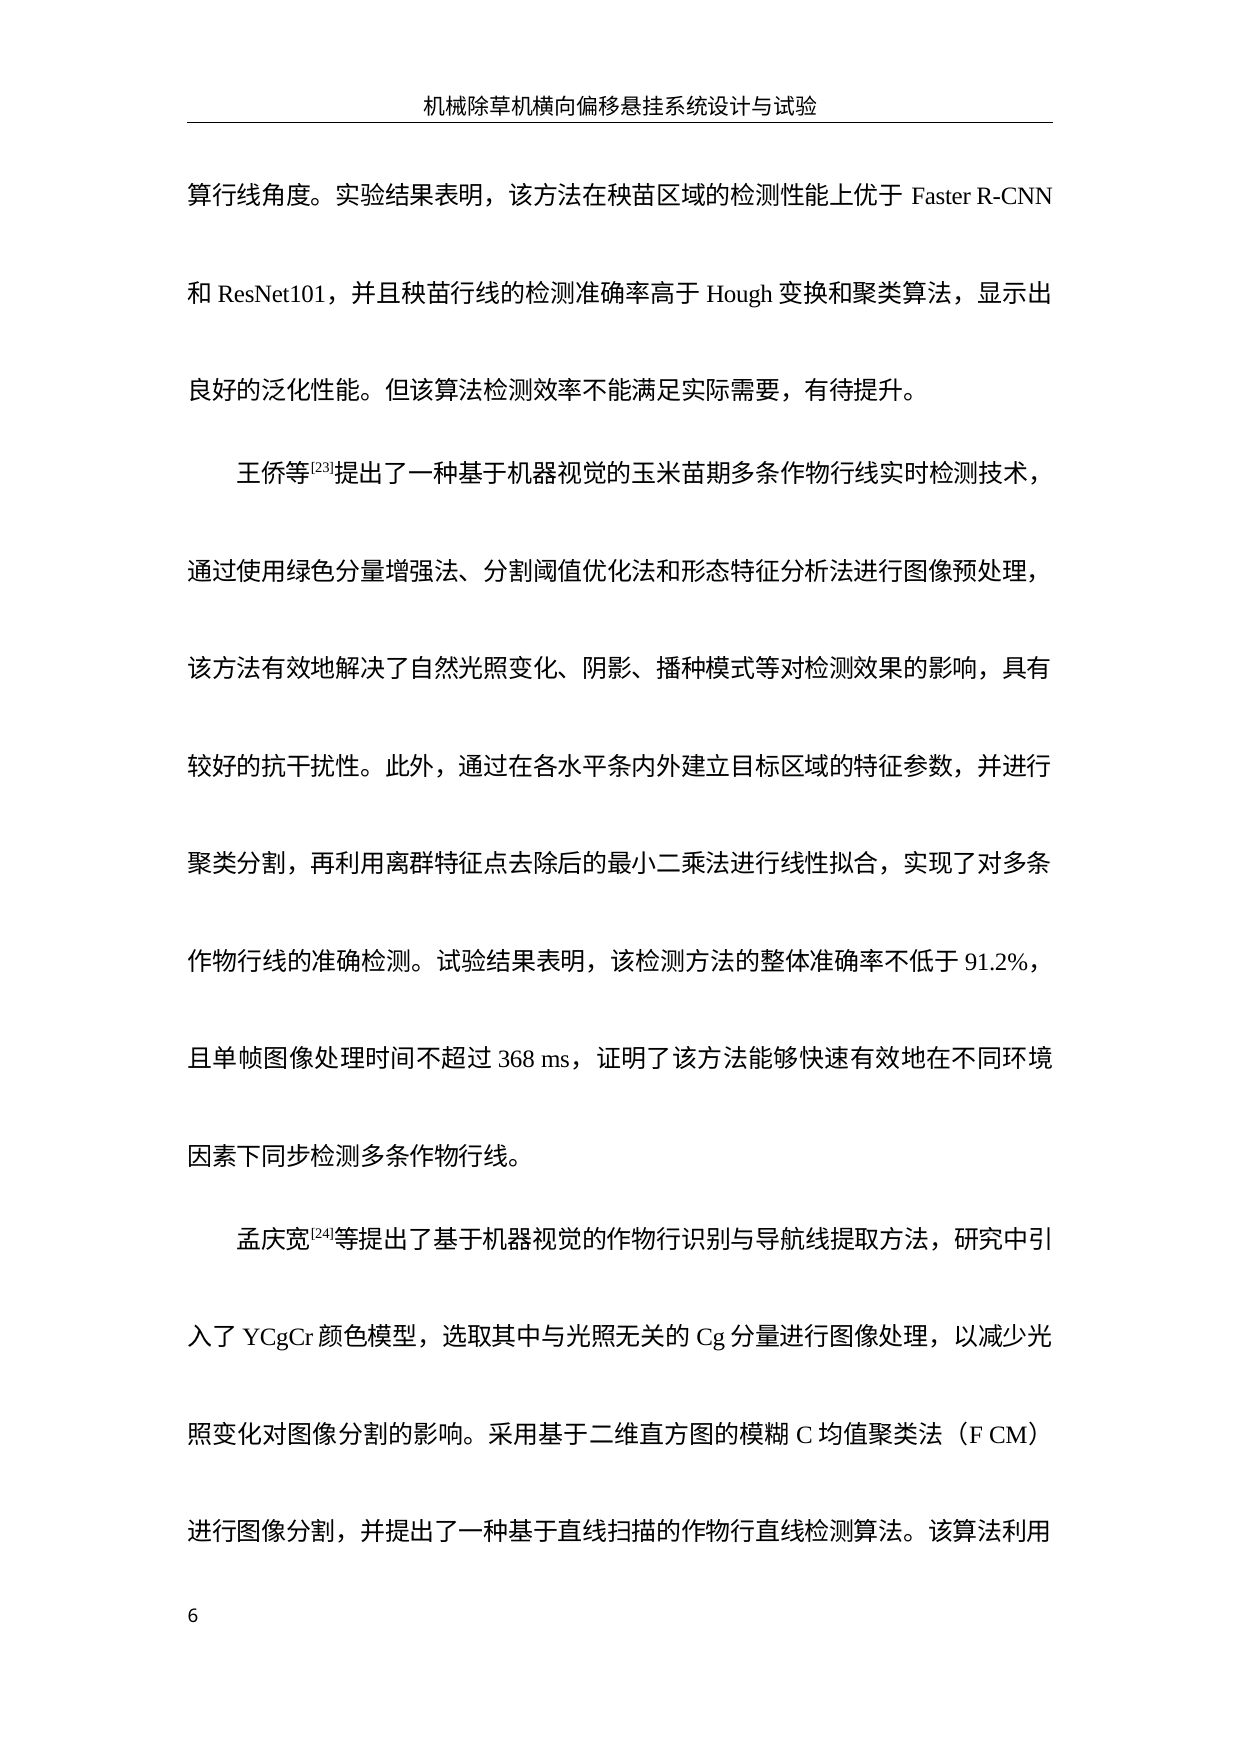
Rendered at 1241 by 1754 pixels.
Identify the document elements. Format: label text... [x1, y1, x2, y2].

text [187, 161, 1053, 421]
text 王侨等[23]提出了一种基于机器视觉的玉米苗期多条作物行线实时检测技术，通过使用绿色分量增强法、分割阈值优化法和形态特征分析法进行图像预处理，该方法有效地解决了自然光照变化、阴影、播种模式等对检测效果的影响，具有较好的抗干扰性。此外，通过在各水平条内外建立目标区域的特征参数，并进行聚类分割，再利用离群特征点去除后的最小二乘法进行线性拟合，实现了对多条作物行线的准确检测。试验结果表明，该检测方法的整体准确率不低于91.2%，且单帧图像处理时间不超过368 ms，证明了该方法能够快速有效地在不同环境因素下同步检测多条作物行线。 [187, 439, 1053, 1187]
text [187, 1205, 1053, 1562]
